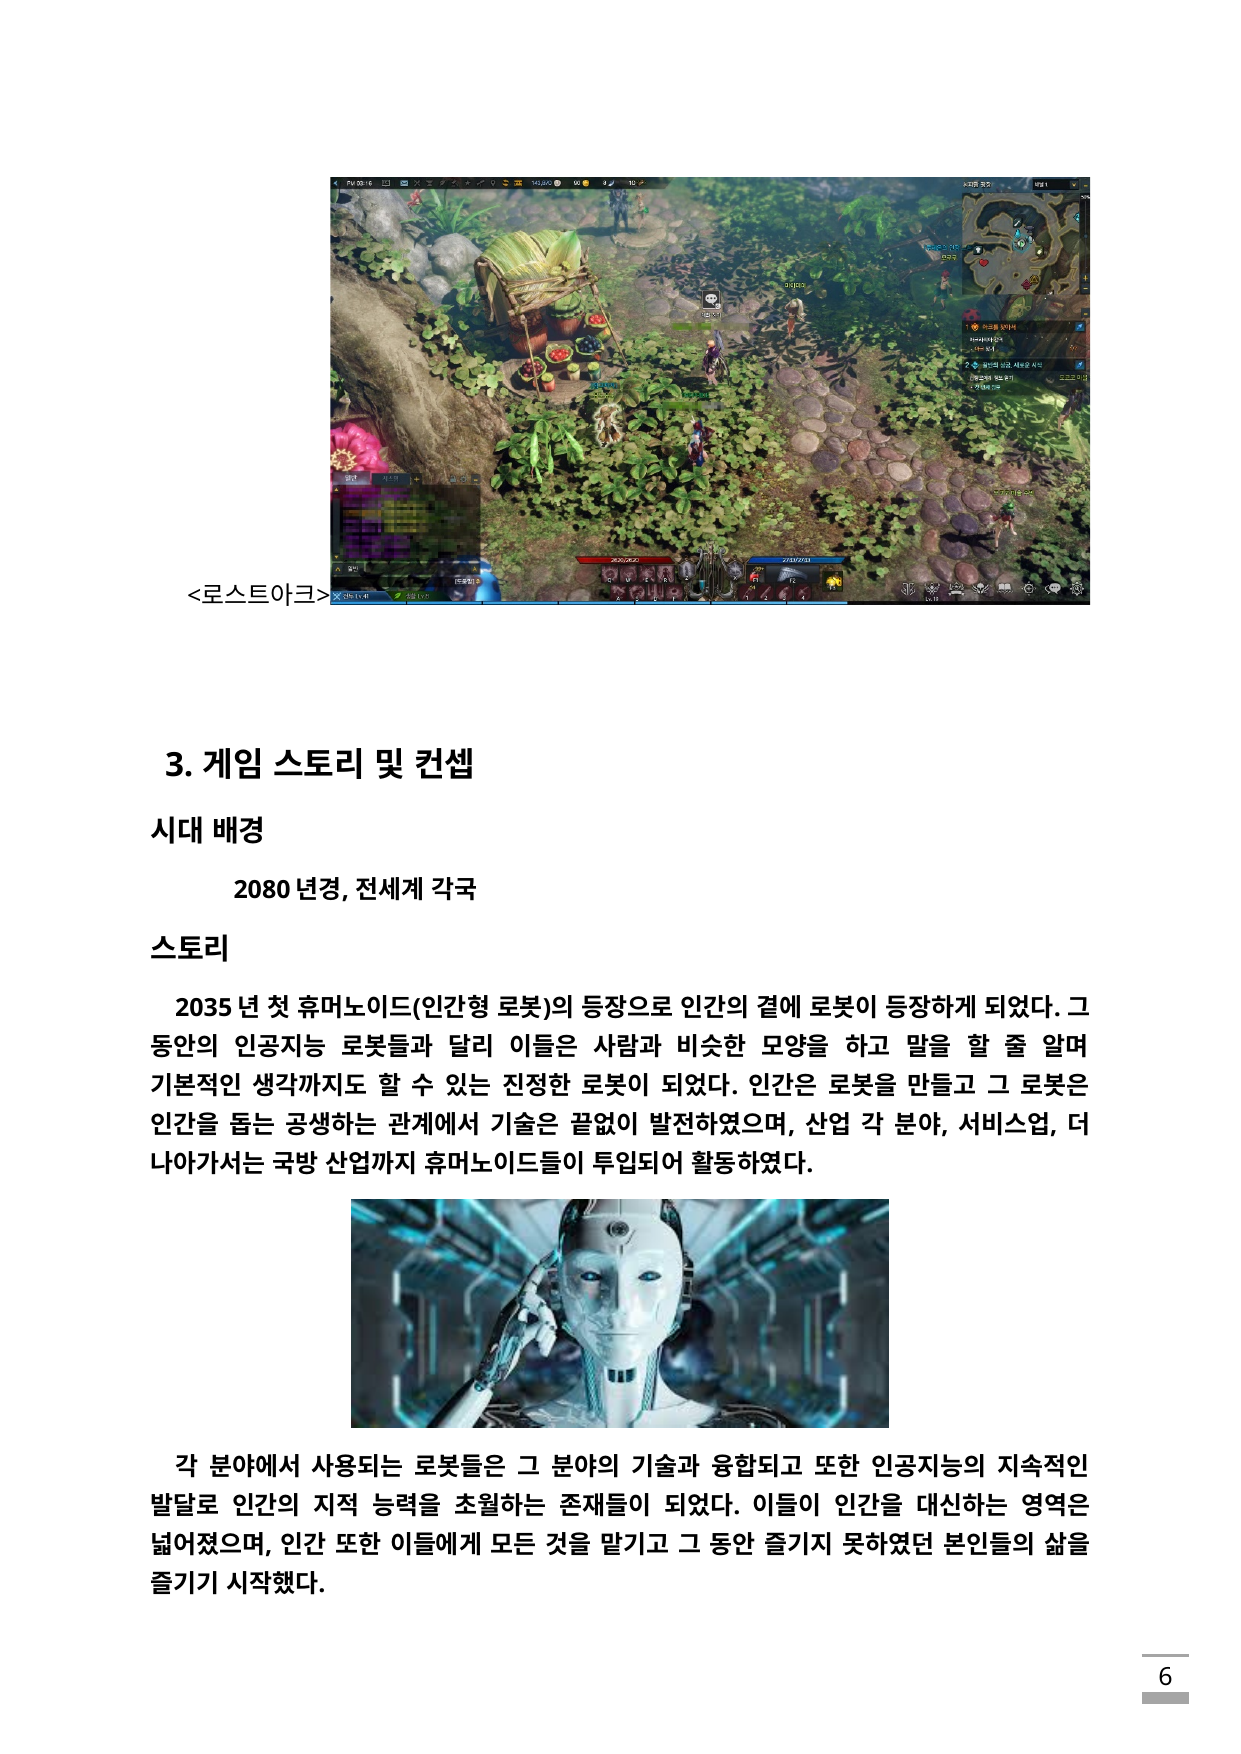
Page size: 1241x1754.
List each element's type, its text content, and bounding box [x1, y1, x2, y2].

picture [351, 1199, 889, 1428]
text 2080년경, 전세계 각국 [150, 869, 1090, 906]
text 2035년 첫 휴머노이드(인간형 로봇)의 등장으로 인간의 곁에 로봇이 등장하게 되었다. 그 동안의 인공지능 로봇들과 달리 이들은 사람과 비슷한 모양을 하고 말을 할 줄 알며 기본적인 생각까지도 할 수 있는 진정한 로봇이 되었다. 인간은 로봇을 만들고 그 로봇은 인간을 돕는 공생하는 관계에서 기술은 끝없이 발전하였으며, 산업 각 분야, 서비스업, 더 나아가서는 국방 산업까지 휴머노이드들이 투입되어 활동하였다. [150, 987, 1090, 1180]
text 시대 배경 [150, 807, 1090, 849]
picture [330, 177, 1091, 605]
text 스토리 [150, 925, 1090, 967]
list 게임 스토리 및 컨셉 [165, 738, 1090, 787]
text 각 분야에서 사용되는 로봇들은 그 분야의 기술과 융합되고 또한 인공지능의 지속적인 발달로 인간의 지적 능력을 초월하는 존재들이 되었다. 이들이 인간을 대신하는 영역은 넓어졌으며, 인간 또한 이들에게 모든 것을 맡기고 그 동안 즐기지 못하였던 본인들의 삶을 즐기기 시작했다. [150, 1446, 1090, 1599]
